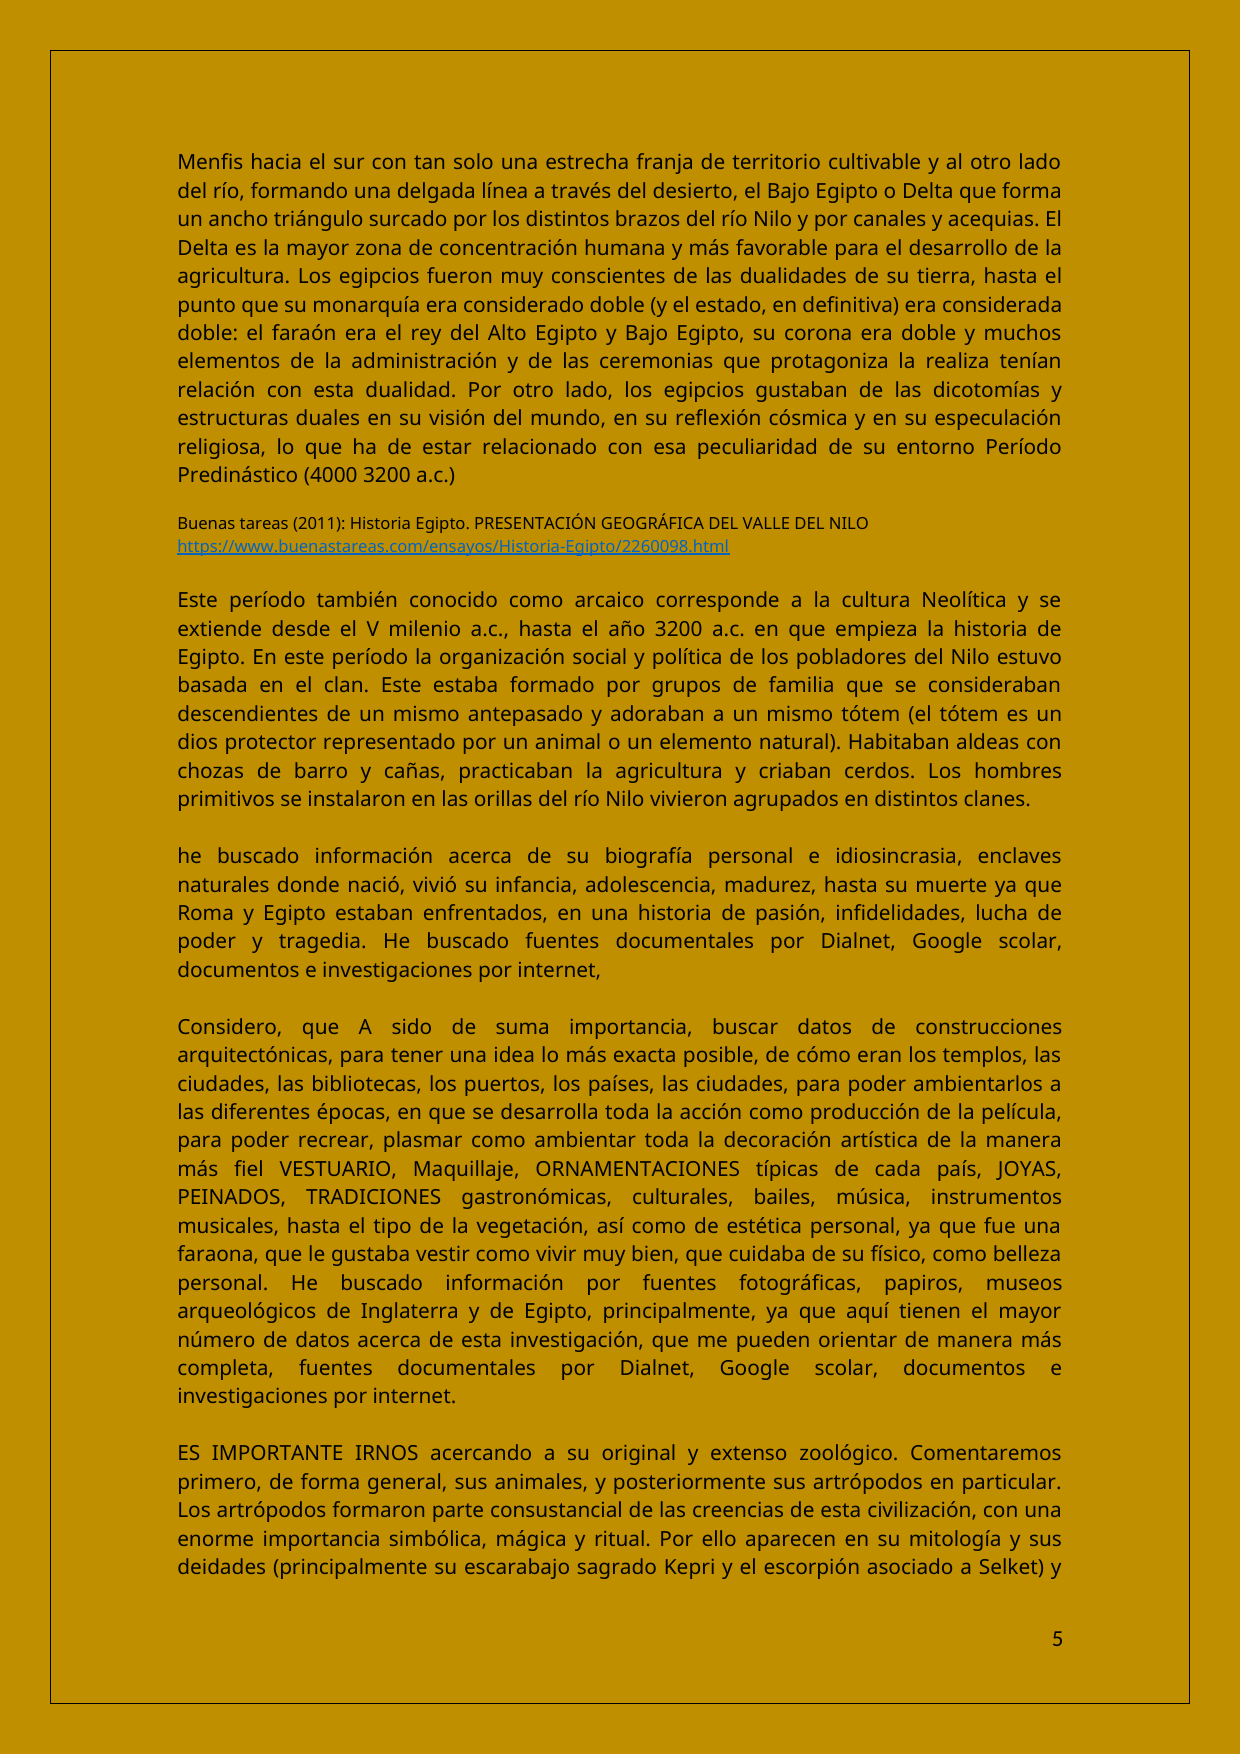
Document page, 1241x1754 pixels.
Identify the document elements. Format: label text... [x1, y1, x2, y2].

text Buenas tareas (2011): Historia Egipto. PRESENTACIÓN GEOGRÁFICA DEL VALLE DEL NILO [177, 511, 1063, 534]
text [177, 1438, 1063, 1581]
text Este período también conocido como arcaico corresponde a la cultura Neolítica y se extiende desde el V milenio a.c., hasta el año 3200 a.c. en que empieza la historia de Egipto. En este período la organización social y política de los pobladores del Nilo estuvo basada en el clan. Este estaba formado por grupos de familia que se consideraban descendientes de un mismo antepasado y adoraban a un mismo tótem (el tótem es un dios protector representado por un animal o un elemento natural). Habitaban aldeas con chozas de barro y cañas, practicaban la agricultura y criaban cerdos. Los hombres primitivos se instalaron en las orillas del río Nilo vivieron agrupados en distintos clanes. [177, 585, 1063, 813]
text Considero, que A sido de suma importancia, buscar datos de construcciones arquitectónicas, para tener una idea lo más exacta posible, de cómo eran los templos, las ciudades, las bibliotecas, los puertos, los países, las ciudades, para poder ambientarlos a las diferentes épocas, en que se desarrolla toda la acción como producción de la película, para poder recrear, plasmar como ambientar toda la decoración artística de la manera más fiel VESTUARIO, Maquillaje, ORNAMENTACIONES típicas de cada país, JOYAS, PEINADOS, TRADICIONES gastronómicas, culturales, bailes, música, instrumentos musicales, hasta el tipo de la vegetación, así como de estética personal, ya que fue una faraona, que le gustaba vestir como vivir muy bien, que cuidaba de su físico, como belleza personal. He buscado información por fuentes fotográficas, papiros, museos arqueológicos de Inglaterra y de Egipto, principalmente, ya que aquí tienen el mayor número de datos acerca de esta investigación, que me pueden orientar de manera más completa, fuentes documentales por Dialnet, Google scolar, documentos e investigaciones por internet. [177, 1012, 1063, 1410]
text he buscado información acerca de su biografía personal e idiosincrasia, enclaves naturales donde nació, vivió su infancia, adolescencia, madurez, hasta su muerte ya que Roma y Egipto estaban enfrentados, en una historia de pasión, infidelidades, lucha de poder y tragedia. He buscado fuentes documentales por Dialnet, Google scolar, documentos e investigaciones por internet, [177, 841, 1063, 983]
text https://www.buenastareas.com/ensayos/Historia-Egipto/2260098.html [177, 534, 1063, 557]
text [177, 147, 1063, 489]
